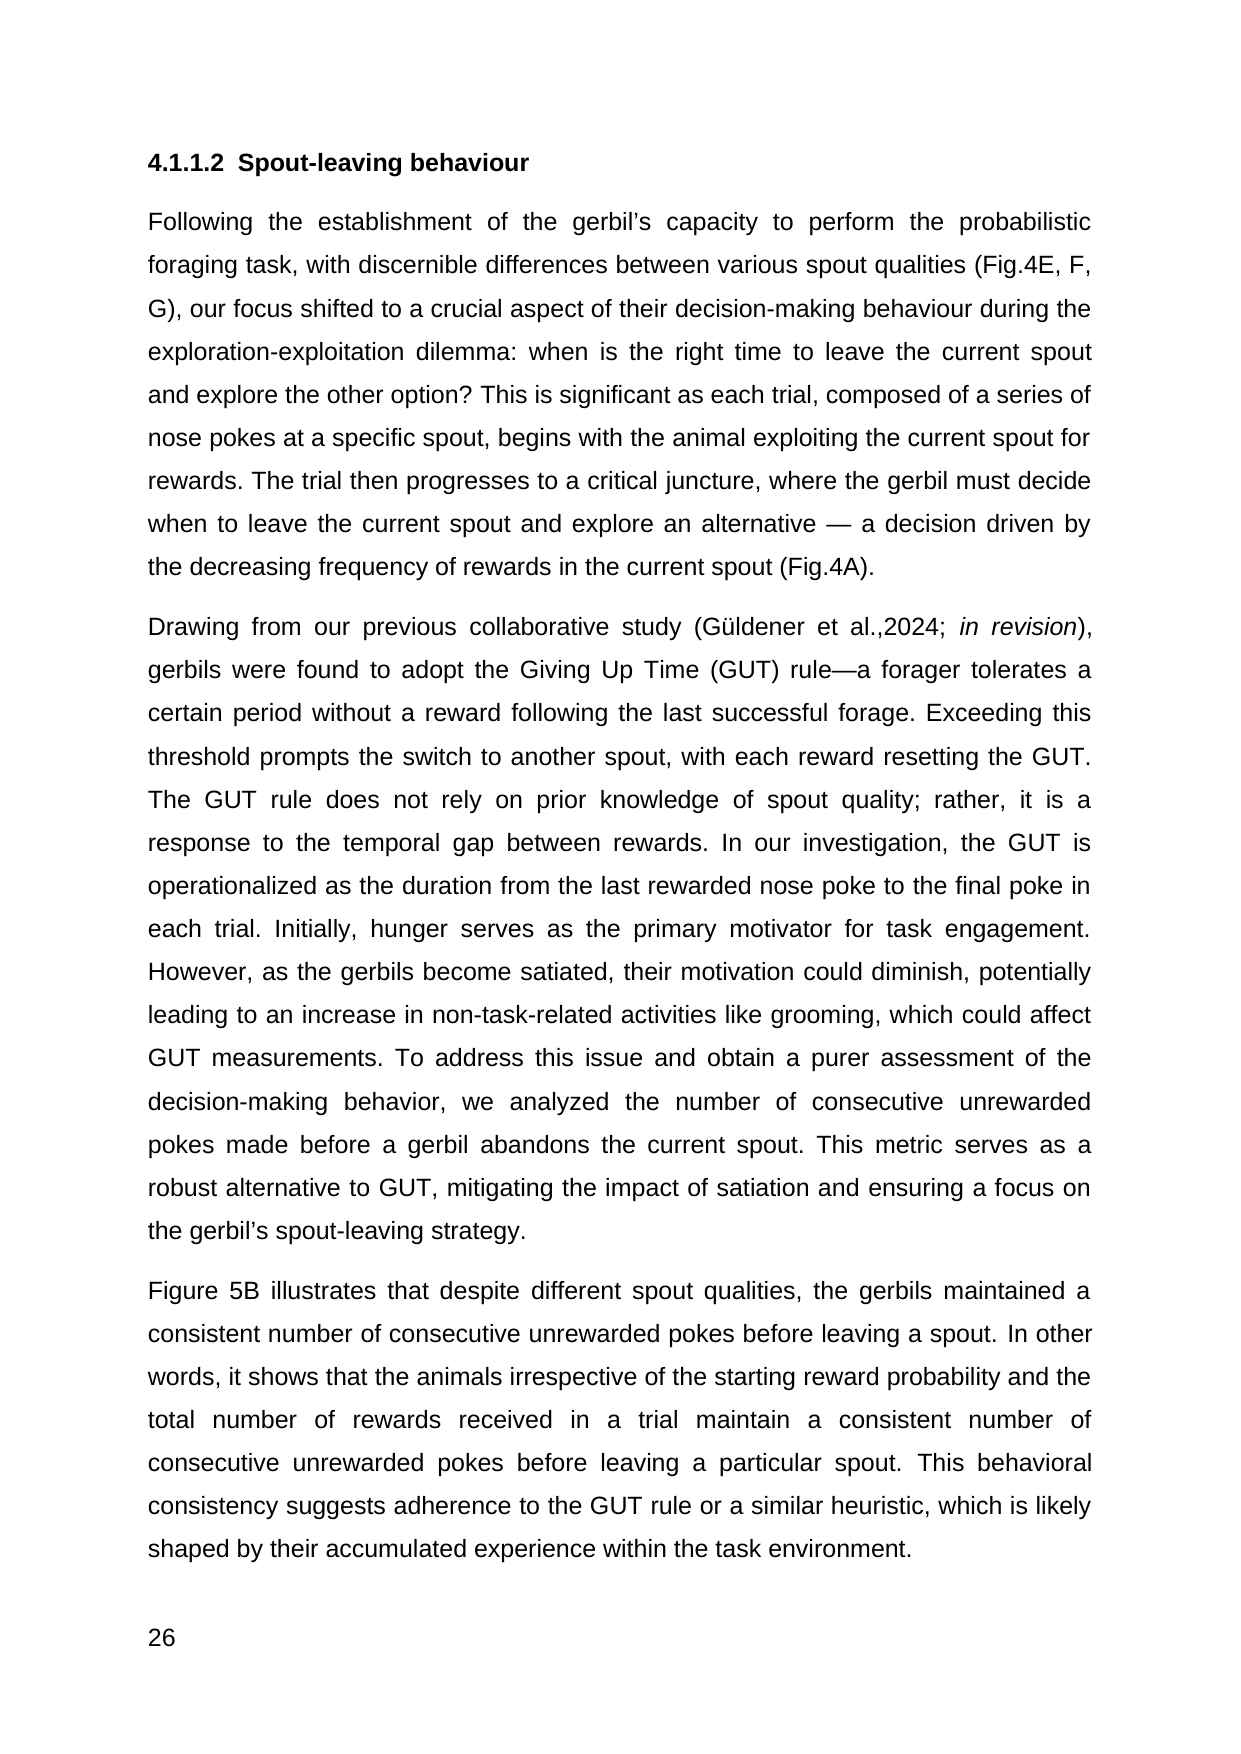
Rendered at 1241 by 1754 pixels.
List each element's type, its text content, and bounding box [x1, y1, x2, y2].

text Drawing from our previous collaborative study (Güldener et al.,2024; in revision), gerbils were found to adopt the Giving Up Time (GUT) rule—a forager tolerates a certain period without a reward following the last successful forage. Exceeding this threshold prompts the switch to another spout, with each reward resetting the GUT. The GUT rule does not rely on prior knowledge of spout quality; rather, it is a response to the temporal gap between rewards. In our investigation, the GUT is operationalized as the duration from the last rewarded nose poke to the final poke in each trial. Initially, hunger serves as the primary motivator for task engagement. However, as the gerbils become satiated, their motivation could diminish, potentially leading to an increase in non-task-related activities like grooming, which could affect GUT measurements. To address this issue and obtain a purer assessment of the decision-making behavior, we analyzed the number of consecutive unrewarded pokes made before a gerbil abandons the current spout. This metric serves as a robust alternative to GUT, mitigating the impact of satiation and ensuring a focus on the gerbil’s spout-leaving strategy. [148, 612, 1093, 1245]
text Following the establishment of the gerbil’s capacity to perform the probabilistic foraging task, with discernible differences between various spout qualities (Fig.4E, F, G), our focus shifted to a crucial aspect of their decision-making behaviour during the exploration-exploitation dilemma: when is the right time to leave the current spout and explore the other option? This is significant as each trial, composed of a series of nose pokes at a specific spout, begins with the animal exploiting the current spout for rewards. The trial then progresses to a critical juncture, where the gerbil must decide when to leave the current spout and explore an alternative — a decision driven by the decreasing frequency of rewards in the current spout (Fig.4A). [148, 207, 1093, 581]
text Figure 5B illustrates that despite different spout qualities, the gerbils maintained a consistent number of consecutive unrewarded pokes before leaving a spout. In other words, it shows that the animals irrespective of the starting reward probability and the total number of rewards received in a trial maintain a consistent number of consecutive unrewarded pokes before leaving a particular spout. This behavioral consistency suggests adherence to the GUT rule or a similar heuristic, which is likely shaped by their accumulated experience within the task environment. [148, 1276, 1093, 1563]
subtitle Spout-leaving behaviour [148, 148, 1093, 176]
